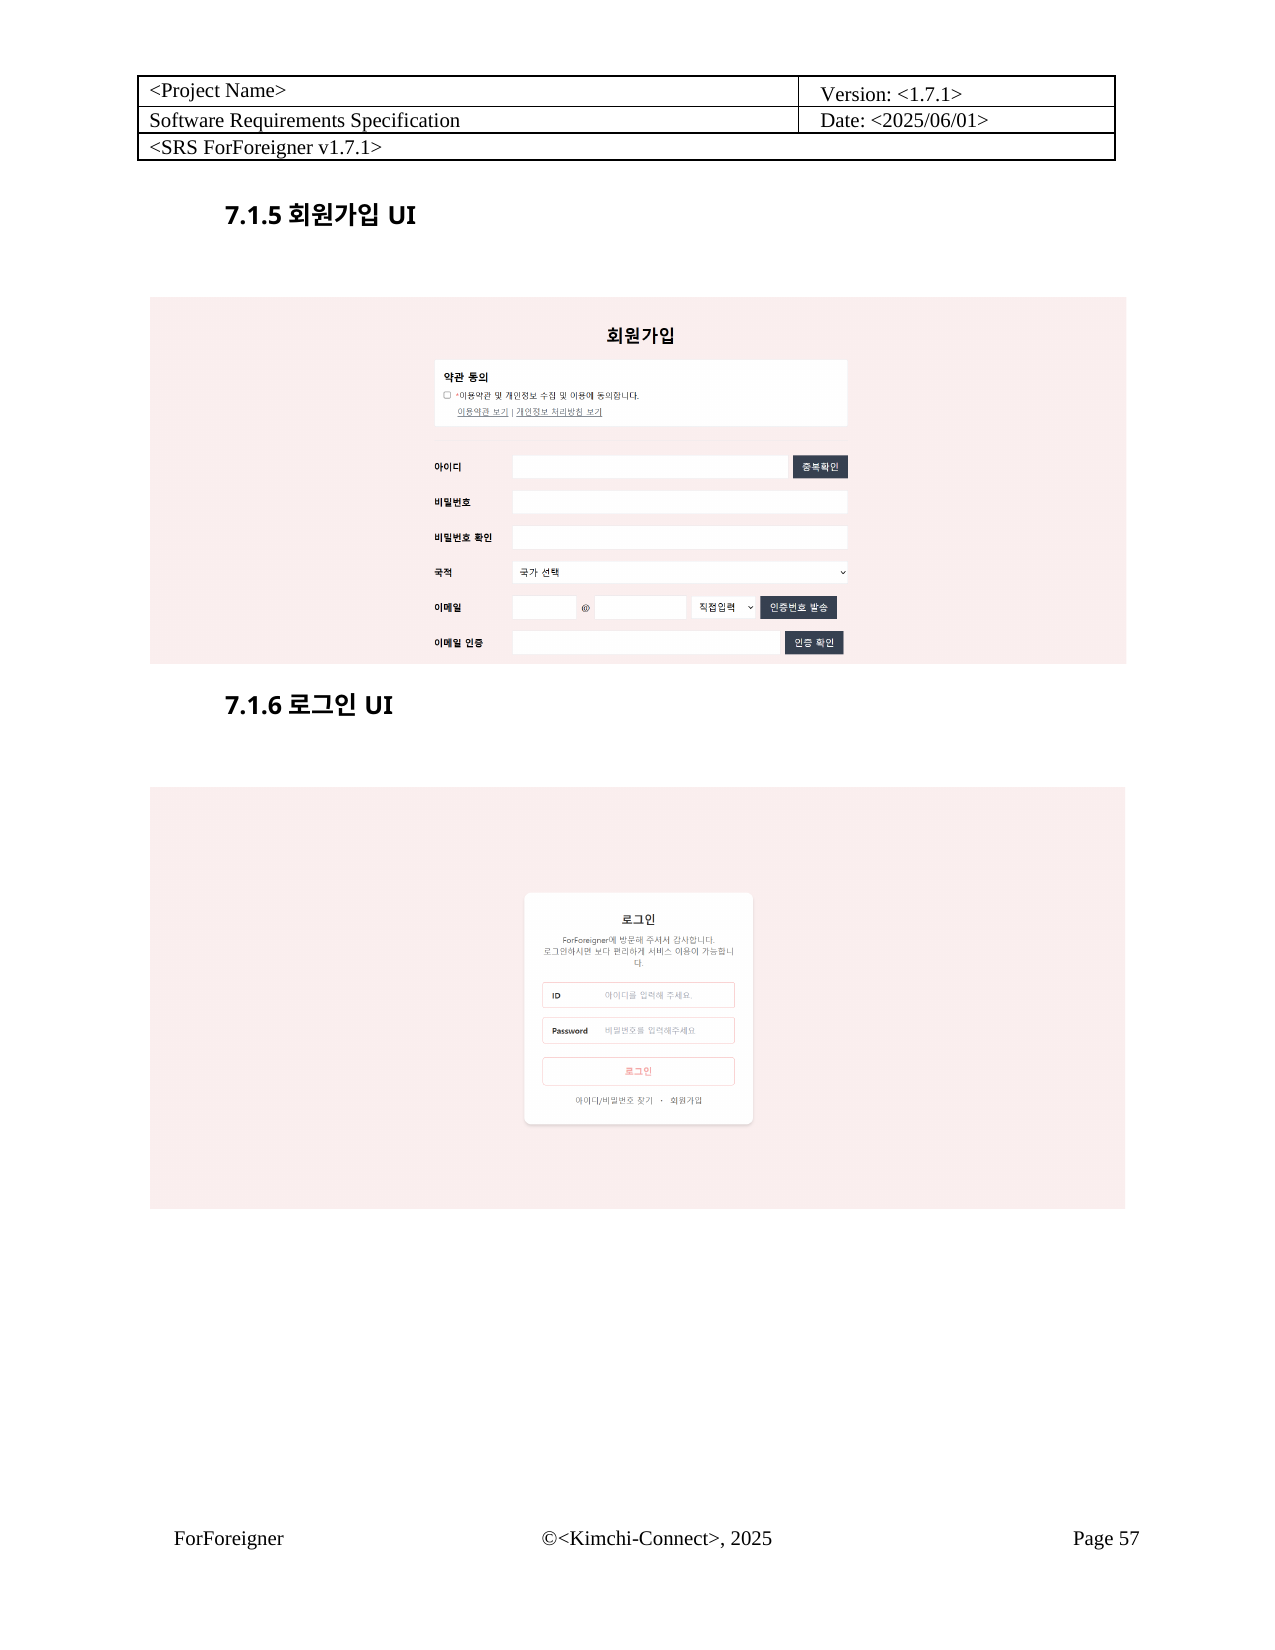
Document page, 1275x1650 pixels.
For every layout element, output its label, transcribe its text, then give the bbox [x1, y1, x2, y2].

picture [150, 787, 1125, 1209]
subtitle 7.1.5 회원가입 UI [150, 198, 1125, 232]
subtitle 7.1.6 로그인 UI [150, 688, 1125, 722]
picture [150, 297, 1127, 664]
